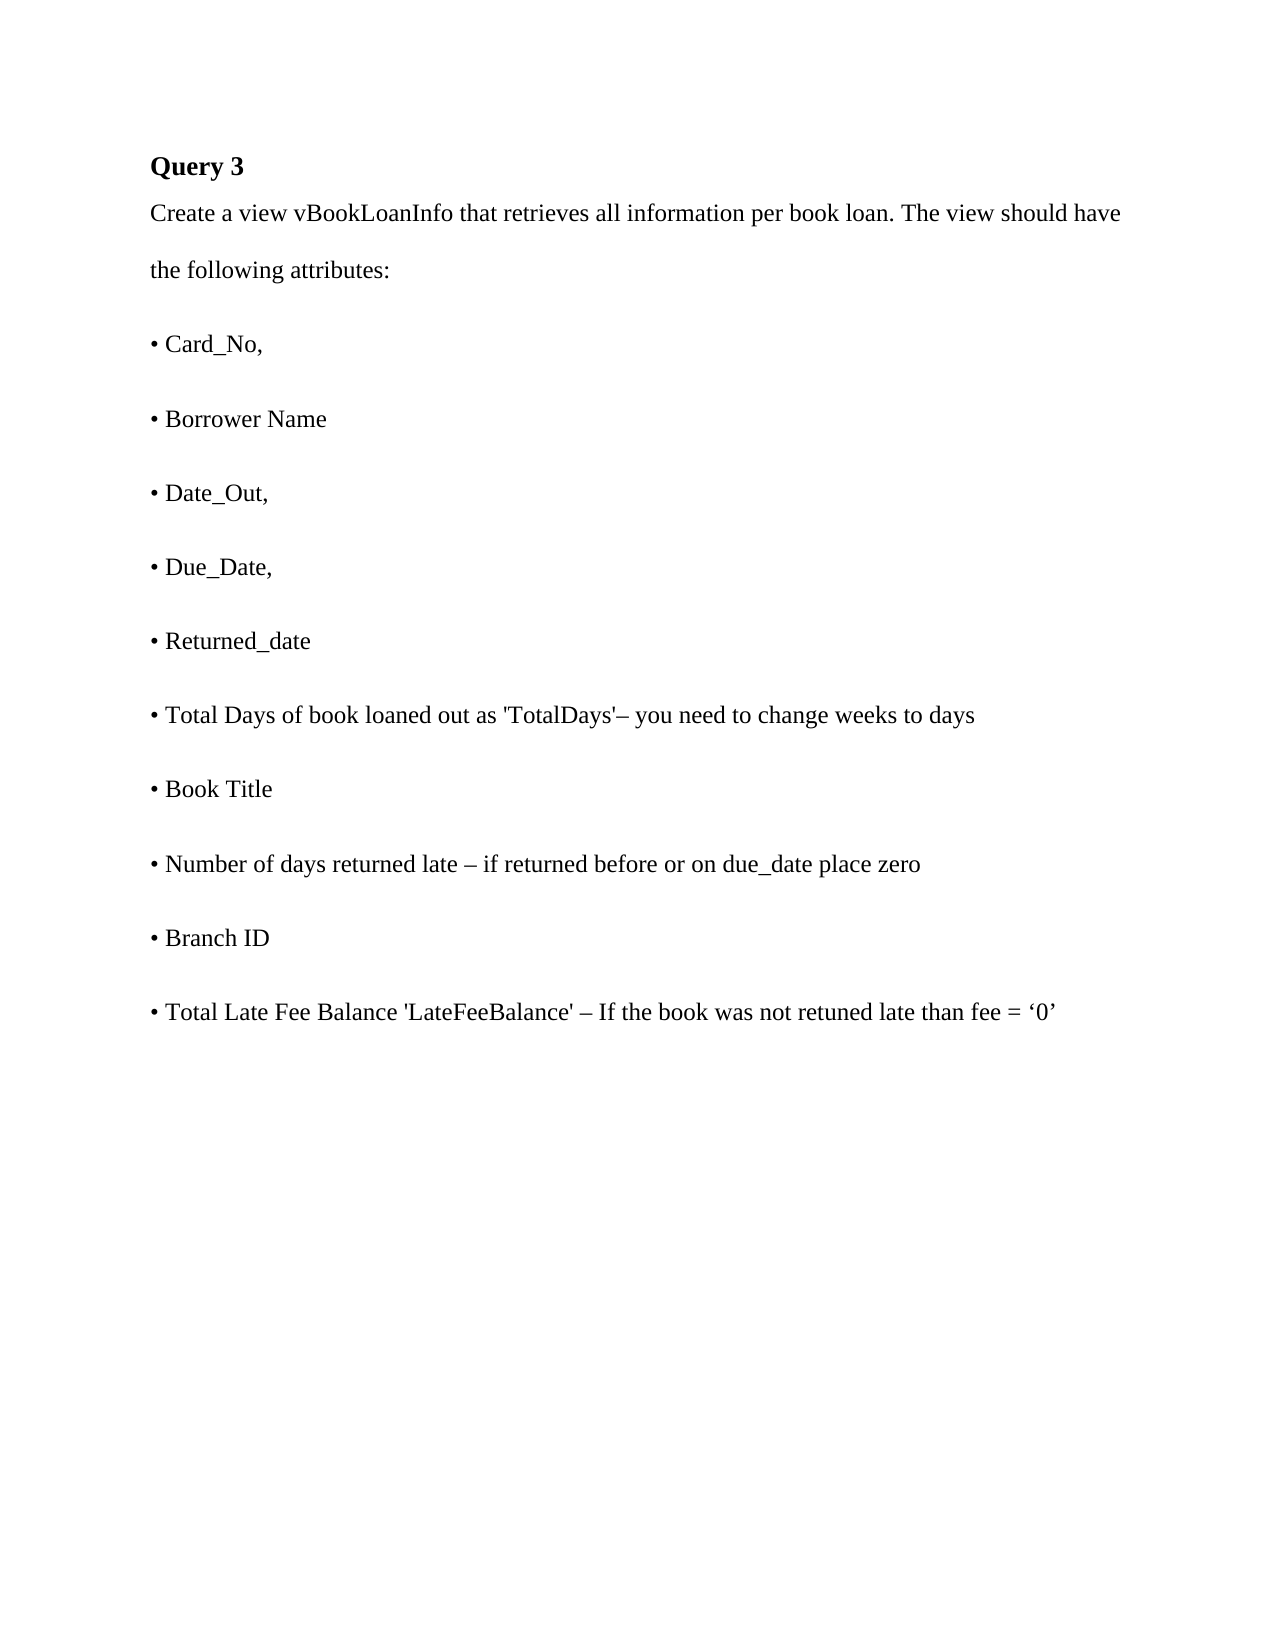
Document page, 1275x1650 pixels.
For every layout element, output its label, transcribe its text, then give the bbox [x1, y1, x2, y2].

text • Returned_date [150, 626, 1125, 655]
text • Total Late Fee Balance 'LateFeeBalance' – If the book was not retuned late than fee = ‘0’ [150, 997, 1125, 1026]
text • Date_Out, [150, 478, 1125, 507]
text • Branch ID [150, 923, 1125, 952]
text • Card_No, [150, 329, 1125, 358]
text • Due_Date, [150, 552, 1125, 581]
text • Total Days of book loaned out as 'TotalDays'– you need to change weeks to days [150, 700, 1125, 729]
text • Borrower Name [150, 404, 1125, 432]
text Query 3 [150, 150, 1125, 181]
text Create a view vBookLoanInfo that retrieves all information per book loan. The view should have the following attributes: [150, 198, 1125, 284]
text • Book Title [150, 774, 1125, 803]
text • Number of days returned late – if returned before or on due_date place zero [150, 849, 1125, 877]
